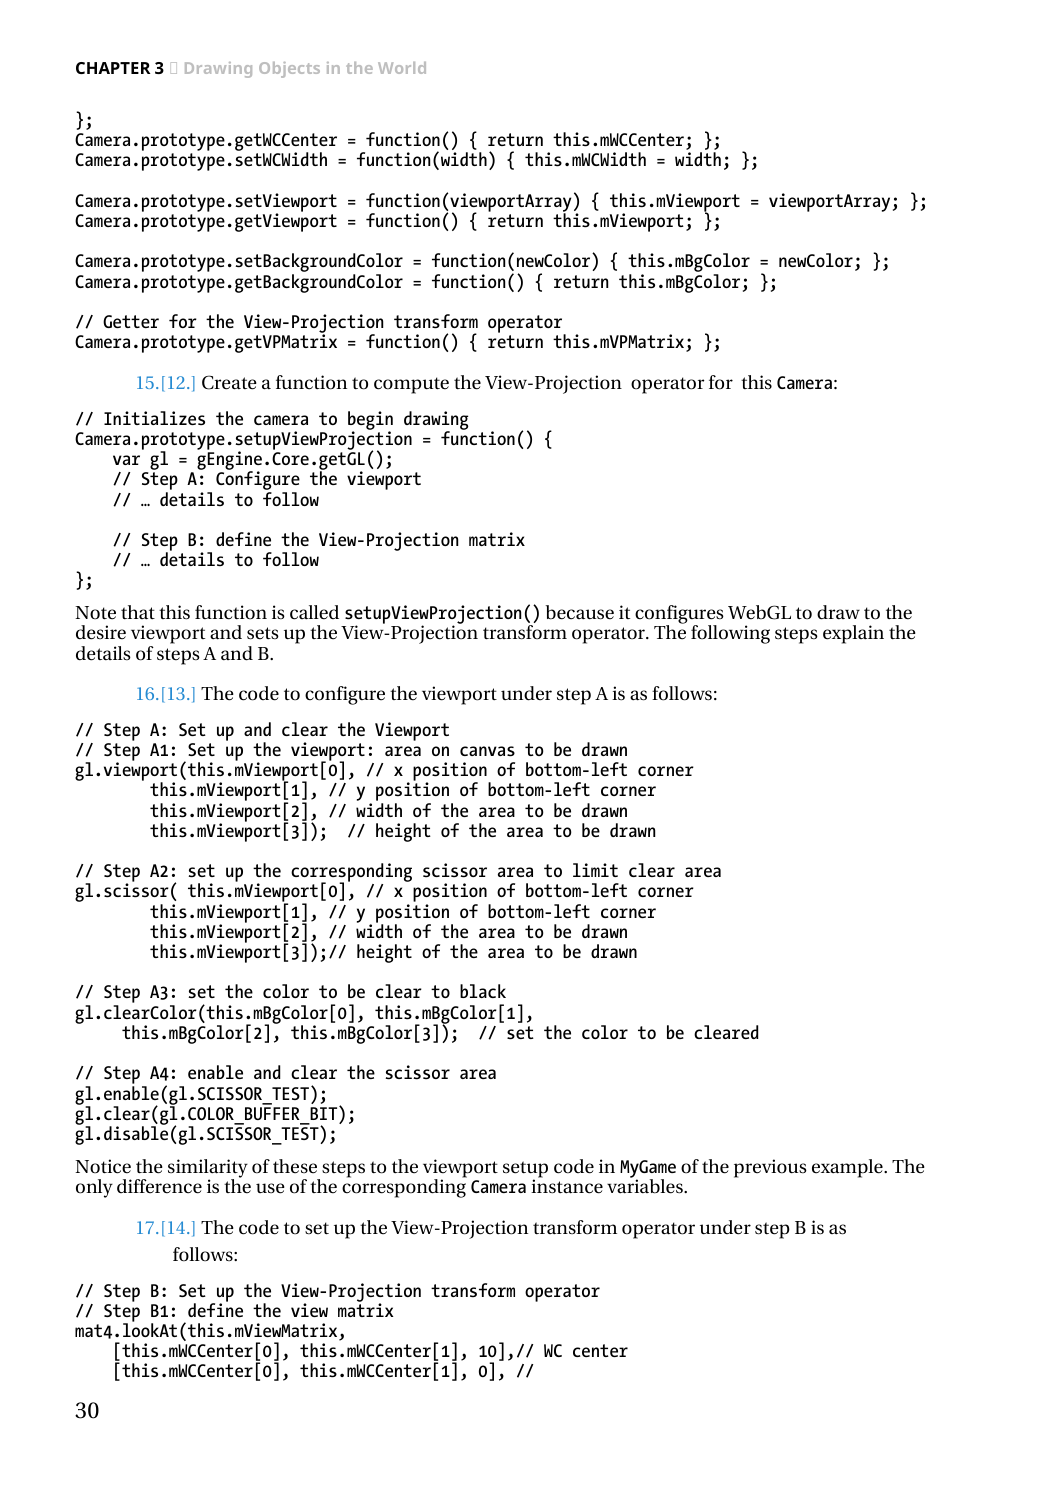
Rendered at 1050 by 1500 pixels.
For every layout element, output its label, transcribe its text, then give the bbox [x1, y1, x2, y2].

text [this.mWCCenter[0], this.mWCCenter[1], 10],// WC center [75, 1344, 937, 1363]
text this.mViewport[3]); // height of the area to be drawn [75, 823, 937, 842]
text gl.viewport(this.mViewport[0], // x position of bottom-left corner [75, 763, 937, 782]
text // Step A2: set up the corresponding scissor area to limit clear area [75, 864, 937, 883]
text // Initializes the camera to begin drawing [75, 411, 937, 430]
text Camera.prototype.getViewport = function() { return this.mViewport; }; [75, 213, 937, 232]
text Camera.prototype.getBackgroundColor = function() { return this.mBgColor; }; [75, 274, 937, 293]
text this.mViewport[2], // width of the area to be drawn [75, 803, 937, 822]
text var gl = gEngine.Core.getGL(); [75, 452, 937, 470]
text // Step A: Configure the viewport [75, 472, 937, 491]
text gl.clear(gl.COLOR_BUFFER_BIT); [75, 1106, 937, 1125]
text Camera.prototype.setupViewProjection = function() { [75, 431, 937, 450]
text gl.enable(gl.SCISSOR_TEST); [75, 1086, 937, 1105]
text this.mBgColor[2], this.mBgColor[3]); // set the color to be cleared [75, 1026, 937, 1044]
text // … details to follow [75, 492, 937, 511]
text this.mViewport[3]);// height of the area to be drawn [75, 945, 937, 963]
text [this.mWCCenter[0], this.mWCCenter[1], 0], // [75, 1364, 937, 1383]
text }; [75, 112, 937, 131]
text gl.scissor( this.mViewport[0], // x position of bottom-left corner [75, 884, 937, 903]
text Notice the similarity of these steps to the viewport setup code in MyGame of the previous example. The only difference is the use of the corresponding Camera instance variables. [75, 1159, 937, 1198]
list The code to configure the viewport under step A is as follows: [135, 679, 847, 706]
text // Step A1: Set up the viewport: area on canvas to be drawn [75, 743, 937, 761]
text // Step A3: set the color to be clear to black [75, 985, 937, 1004]
text Note that this function is called setupViewProjection() because it configures WebGL to draw to the desire viewport and sets up the View-Projection transform operator. The following steps explain the details of steps A and B. [75, 606, 937, 665]
text Camera.prototype.getVPMatrix = function() { return this.mVPMatrix; }; [75, 335, 937, 353]
text // Step A4: enable and clear the scissor area [75, 1066, 937, 1085]
text // Step B: define the View-Projection matrix [75, 532, 937, 551]
text gl.clearColor(this.mBgColor[0], this.mBgColor[1], [75, 1005, 937, 1024]
text // Step B1: define the view matrix [75, 1303, 937, 1322]
text mat4.lookAt(this.mViewMatrix, [75, 1324, 937, 1342]
text Camera.prototype.setBackgroundColor = function(newColor) { this.mBgColor = newColor; }; [75, 254, 937, 273]
text this.mViewport[1], // y position of bottom-left corner [75, 904, 937, 923]
text // Step A: Set up and clear the Viewport [75, 722, 937, 741]
text // … details to follow [75, 553, 937, 571]
text this.mViewport[1], // y position of bottom-left corner [75, 783, 937, 802]
text Camera.prototype.getWCCenter = function() { return this.mWCCenter; }; [75, 133, 937, 151]
text // Step B: Set up the View-Projection transform operator [75, 1283, 937, 1302]
text gl.disable(gl.SCISSOR_TEST); [75, 1127, 937, 1145]
text // Getter for the View-Projection transform operator [75, 314, 937, 333]
list Create a function to compute the View-Projection operator for this Camera: [135, 367, 847, 394]
text }; [75, 573, 937, 592]
list The code to set up the View-Projection transform operator under step B is as follows: [135, 1212, 847, 1267]
text Camera.prototype.setViewport = function(viewportArray) { this.mViewport = viewportArray; }; [75, 193, 937, 212]
text this.mViewport[2], // width of the area to be drawn [75, 924, 937, 943]
text Camera.prototype.setWCWidth = function(width) { this.mWCWidth = width; }; [75, 153, 937, 172]
